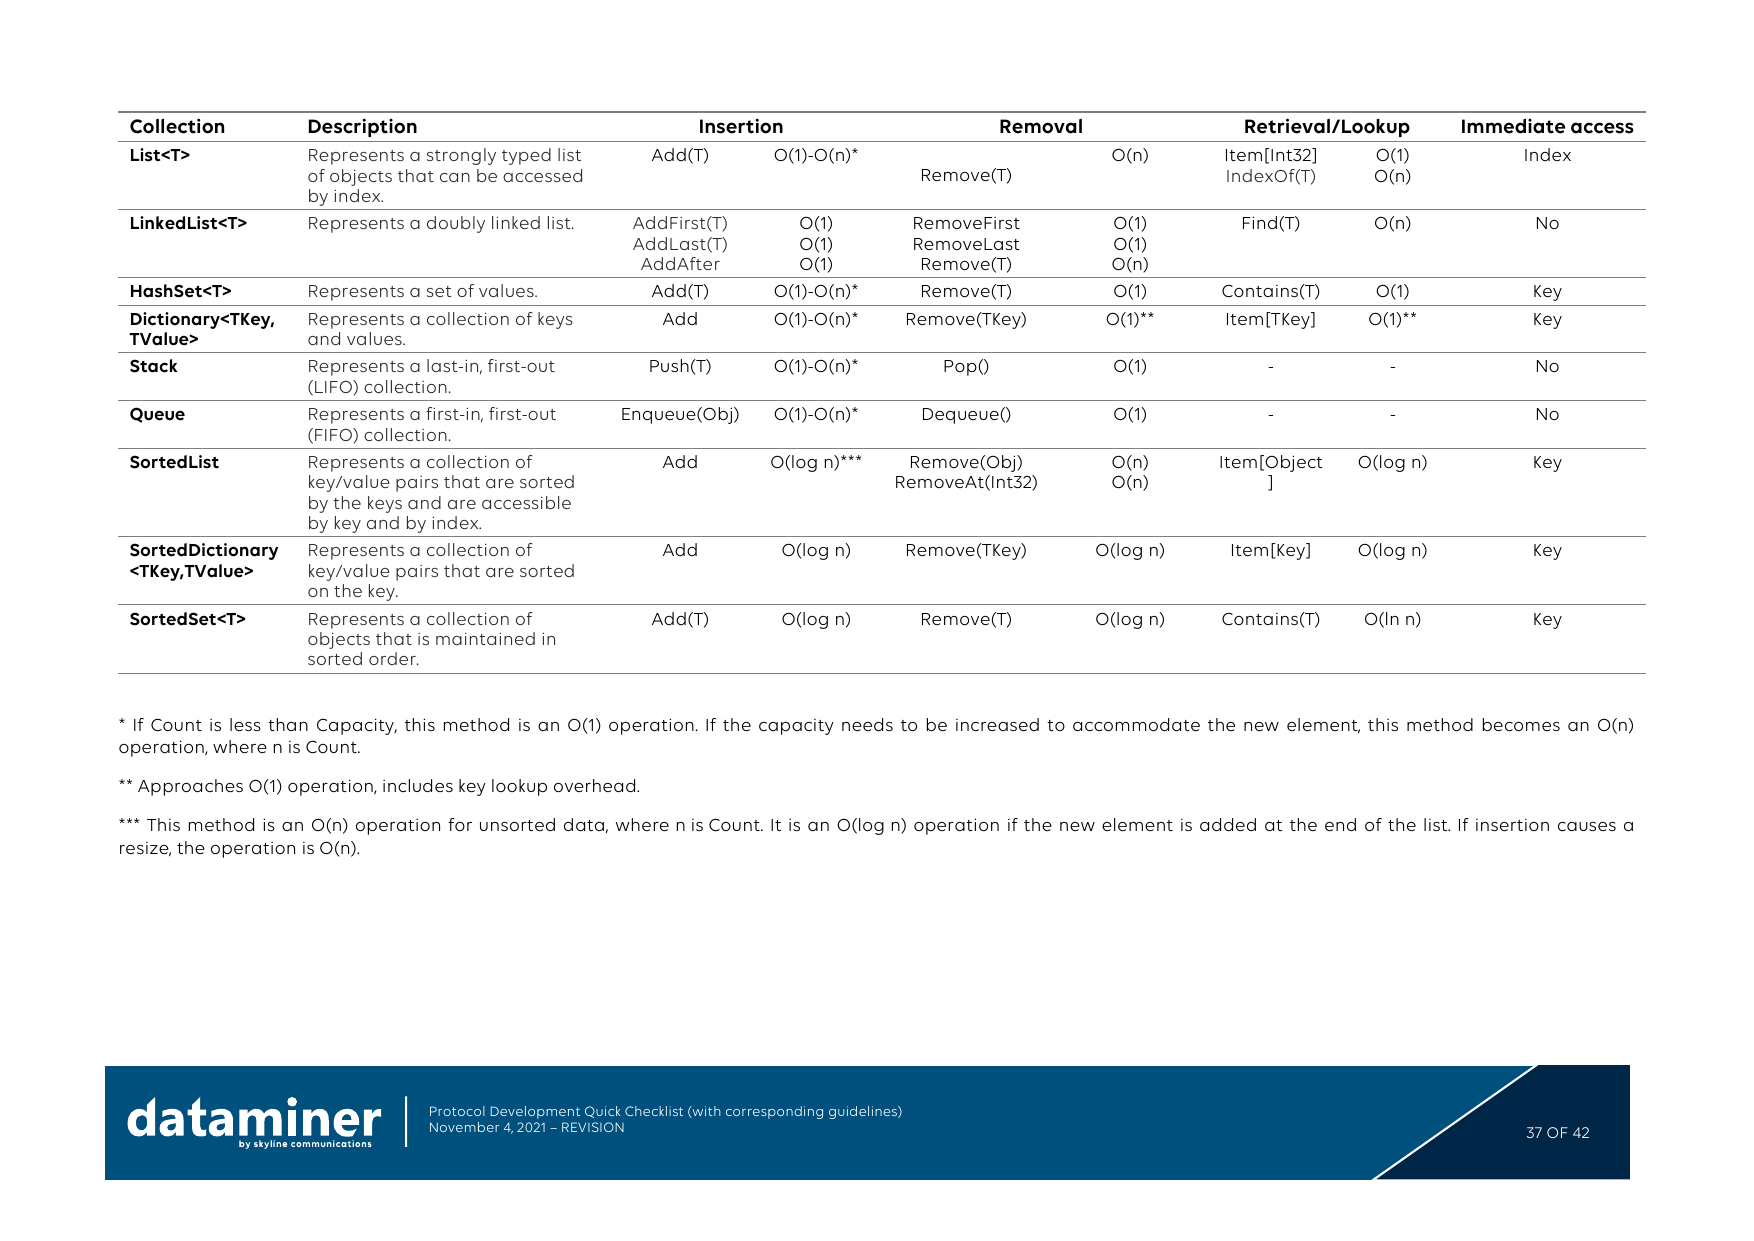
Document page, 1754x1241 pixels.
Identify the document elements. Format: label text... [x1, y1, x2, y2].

table_cell O(1)-O(n)* [755, 353, 877, 400]
table_cell - [1336, 353, 1449, 400]
table_cell Item[Object] [1205, 449, 1336, 536]
table_cell Add(T) [605, 278, 755, 304]
table_cell Item[TKey] [1205, 306, 1336, 352]
table_cell - [1336, 401, 1449, 448]
table_header Removal [877, 113, 1205, 141]
table_cell Item[Int32] IndexOf(T) [1205, 142, 1336, 209]
table_cell SortedList [118, 449, 296, 536]
table_cell O(log n) [755, 605, 877, 672]
table_cell Represents a last-in, first-out (LIFO) collection. [296, 353, 605, 400]
table_cell O(1)-O(n)* [755, 142, 877, 209]
text *** This method is an O(n) operation for unsorted data, where n is Count. It is an O(log n) operation if the new element is added at the end of the list. If insertion causes a resize, the operation is O(n). [118, 815, 1636, 858]
table_cell Represents a doubly linked list. [296, 210, 605, 277]
table_cell O(1)** [1055, 306, 1205, 352]
table_cell O(1)-O(n)* [755, 306, 877, 352]
table_cell Remove(TKey) [877, 306, 1055, 352]
table_cell HashSet<T> [118, 278, 296, 304]
table_cell O(n) O(n) [1055, 449, 1205, 536]
table_cell O(1) O(n) [1336, 142, 1449, 209]
table_cell Stack [118, 353, 296, 400]
table_cell O(log n)*** [755, 449, 877, 536]
table_cell O(1) [1055, 353, 1205, 400]
table_cell Remove(T) [877, 278, 1055, 304]
table_cell O(n) [1055, 142, 1205, 209]
table_cell O(1) O(1) O(n) [1055, 210, 1205, 277]
table_cell Represents a collection of keys and values. [296, 306, 605, 352]
table_cell Key [1449, 537, 1646, 604]
table_header Description [296, 113, 605, 141]
table_cell Key [1449, 449, 1646, 536]
table_cell Remove(Obj) RemoveAt(Int32) [877, 449, 1055, 536]
table_header Retrieval/Lookup [1205, 113, 1449, 141]
table_cell Index [1449, 142, 1646, 209]
table_cell Represents a collection of objects that is maintained in sorted order. [296, 605, 605, 672]
table_cell SortedDictionary<TKey,TValue> [118, 537, 296, 604]
table_cell No [1449, 353, 1646, 400]
table_cell O(1)-O(n)* [755, 278, 877, 304]
table_cell - [1205, 401, 1336, 448]
table_cell O(log n) [1336, 449, 1449, 536]
table_cell Add [605, 306, 755, 352]
table_cell Remove(TKey) [877, 537, 1055, 604]
table_cell Push(T) [605, 353, 755, 400]
table_cell Key [1449, 306, 1646, 352]
table_cell O(1) [1336, 278, 1449, 304]
table_cell Dictionary<TKey,TValue> [118, 306, 296, 352]
table_cell Remove(T) [877, 605, 1055, 672]
table_cell Represents a first-in, first-out (FIFO) collection. [296, 401, 605, 448]
table_cell Enqueue(Obj) [605, 401, 755, 448]
text ** Approaches O(1) operation, includes key lookup overhead. [118, 776, 1636, 796]
table_cell Contains(T) [1205, 605, 1336, 672]
table_cell SortedSet<T> [118, 605, 296, 672]
table_cell Add(T) [605, 142, 755, 209]
table_cell No [1449, 401, 1646, 448]
table_cell Represents a set of values. [296, 278, 605, 304]
table_cell LinkedList<T> [118, 210, 296, 277]
table_cell Represents a strongly typed list of objects that can be accessed by index. [296, 142, 605, 209]
table_cell O(log n) [1055, 605, 1205, 672]
table_cell O(log n) [755, 537, 877, 604]
table_cell AddFirst(T) AddLast(T) AddAfter [605, 210, 755, 277]
table_cell Add [605, 537, 755, 604]
text * If Count is less than Capacity, this method is an O(1) operation. If the capacity needs to be increased to accommodate the new element, this method becomes an O(n) operation, where n is Count. [118, 714, 1636, 757]
table_header Insertion [605, 113, 877, 141]
table_cell O(1) [1055, 278, 1205, 304]
table_cell List<T> [118, 142, 296, 209]
table_cell O(n) [1336, 210, 1449, 277]
table_cell Item[Key] [1205, 537, 1336, 604]
table_cell O(1)-O(n)* [755, 401, 877, 448]
table_cell Queue [118, 401, 296, 448]
table_header Collection [118, 113, 296, 141]
table_cell O(log n) [1336, 537, 1449, 604]
table_cell Remove(T) [877, 142, 1055, 209]
table_cell Find(T) [1205, 210, 1336, 277]
table_cell O(1)** [1336, 306, 1449, 352]
table_cell Key [1449, 605, 1646, 672]
table_cell O(log n) [1055, 537, 1205, 604]
table_header Immediate access [1449, 113, 1646, 141]
table_cell Add [605, 449, 755, 536]
table_cell O(1) [1055, 401, 1205, 448]
table_cell RemoveFirst RemoveLast Remove(T) [877, 210, 1055, 277]
table_cell Represents a collection of key/value pairs that are sorted on the key. [296, 537, 605, 604]
table_cell Dequeue() [877, 401, 1055, 448]
table_cell Pop() [877, 353, 1055, 400]
table_cell Represents a collection of key/value pairs that are sorted by the keys and are accessible by key and by index. [296, 449, 605, 536]
table_cell Add(T) [605, 605, 755, 672]
table_cell Key [1449, 278, 1646, 304]
table_cell Contains(T) [1205, 278, 1336, 304]
table_cell No [1449, 210, 1646, 277]
table_cell O(1) O(1) O(1) [755, 210, 877, 277]
table_cell O(ln n) [1336, 605, 1449, 672]
table_cell - [1205, 353, 1336, 400]
